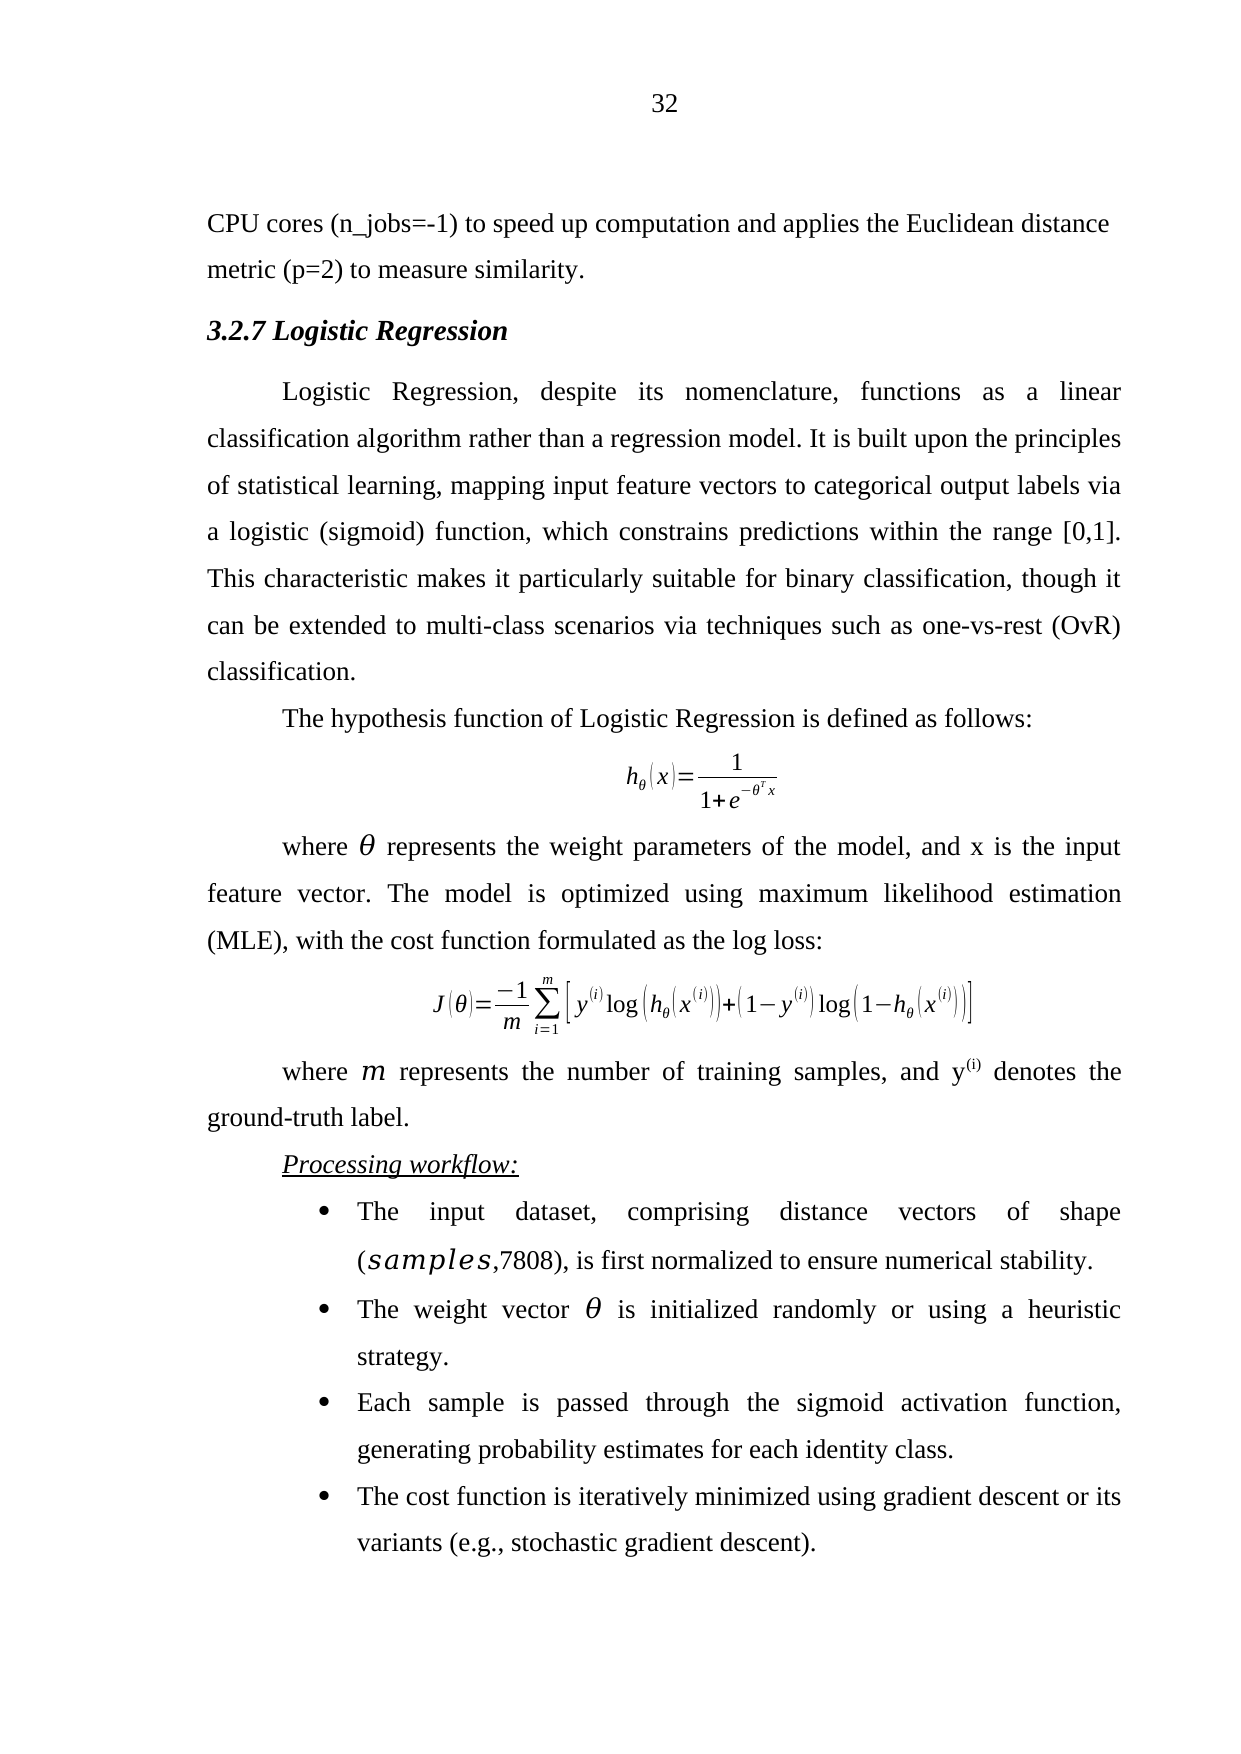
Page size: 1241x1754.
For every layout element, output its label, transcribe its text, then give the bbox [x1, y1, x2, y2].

subtitle Logistic Regression [207, 313, 1122, 346]
list The input dataset, comprising distance vectors of shape (𝑠𝑎𝑚𝑝𝑙𝑒𝑠,7808), is first normalized to ensure numerical stability. [319, 1195, 1122, 1275]
list Each sample is passed through the sigmoid activation function, generating probability estimates for each identity class. [319, 1386, 1122, 1464]
list The cost function is iteratively minimized using gradient descent or its variants (e.g., stochastic gradient descent). [319, 1480, 1122, 1558]
text Logistic Regression, despite its nomenclature, functions as a linear classification algorithm rather than a regression model. It is built upon the principles of statistical learning, mapping input feature vectors to categorical output labels via a logistic (sigmoid) function, which constrains predictions within the range [0,1]. This characteristic makes it particularly suitable for binary classification, though it can be extended to multi-class scenarios via techniques such as one-vs-rest (OvR) classification. [207, 375, 1122, 687]
text where 𝜃 represents the weight parameters of the model, and x is the input feature vector. The model is optimized using maximum likelihood estimation (MLE), with the cost function formulated as the log loss: [207, 829, 1122, 955]
list The weight vector 𝜃 is initialized randomly or using a heuristic strategy. [319, 1291, 1122, 1371]
text Processing workflow: [207, 1148, 1122, 1179]
text The hypothesis function of Logistic Regression is defined as follows: [207, 702, 1122, 733]
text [207, 207, 1122, 284]
text where 𝑚 represents the number of training samples, and y(i) denotes the ground-truth label. [207, 1053, 1122, 1133]
